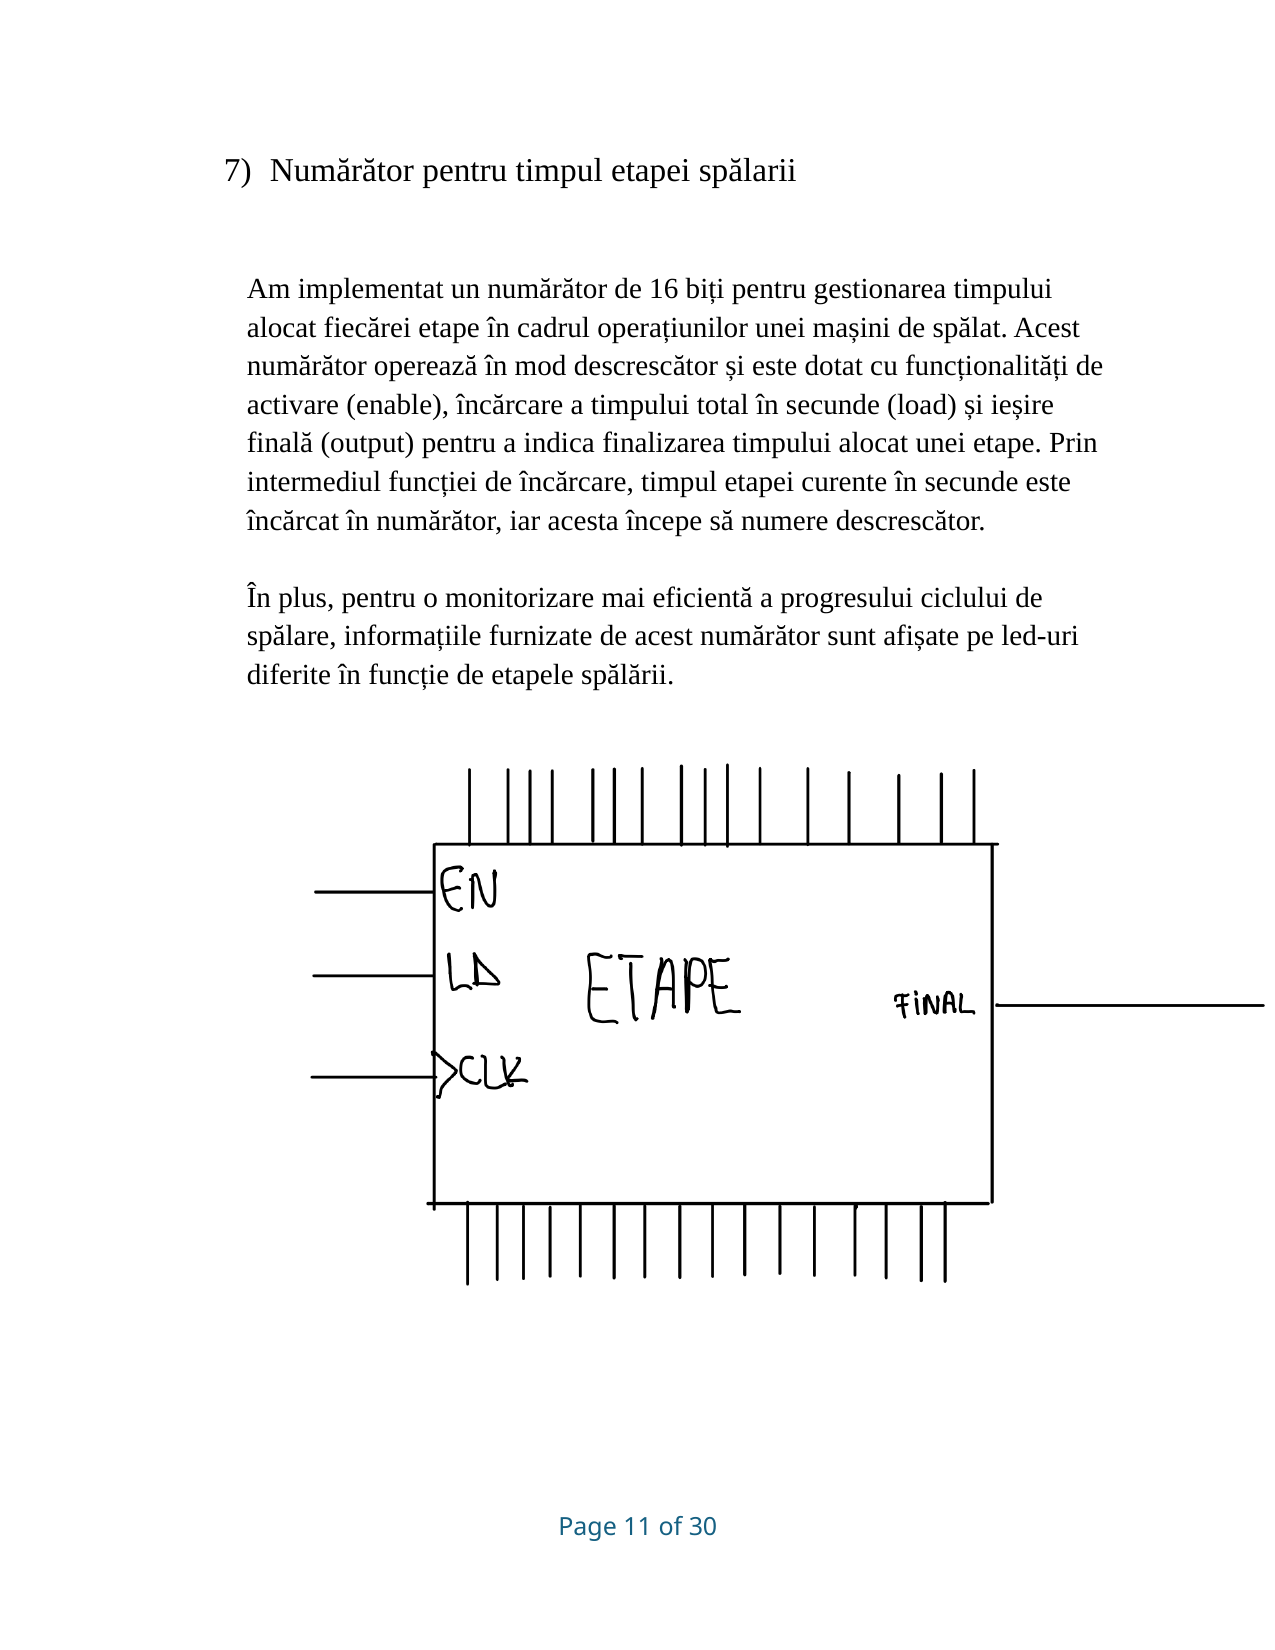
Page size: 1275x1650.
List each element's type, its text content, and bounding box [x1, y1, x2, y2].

list În plus, pentru o monitorizare mai eficientă a progresului ciclului de spălare, informațiile furnizate de acest numărător sunt afișate pe led-uri diferite în funcție de etapele spălării. [247, 580, 1125, 690]
list Numărător pentru timpul etapei spălarii [224, 150, 1125, 188]
picture [300, 750, 1275, 1314]
list Am implementat un numărător de 16 biți pentru gestionarea timpului alocat fiecărei etape în cadrul operațiunilor unei mașini de spălat. Acest numărător operează în mod descrescător și este dotat cu funcționalități de activare (enable), încărcare a timpului total în secunde (load) și ieșire finală (output) pentru a indica finalizarea timpului alocat unei etape. Prin intermediul funcției de încărcare, timpul etapei curente în secunde este încărcat în numărător, iar acesta începe să numere descrescător. [247, 271, 1125, 536]
